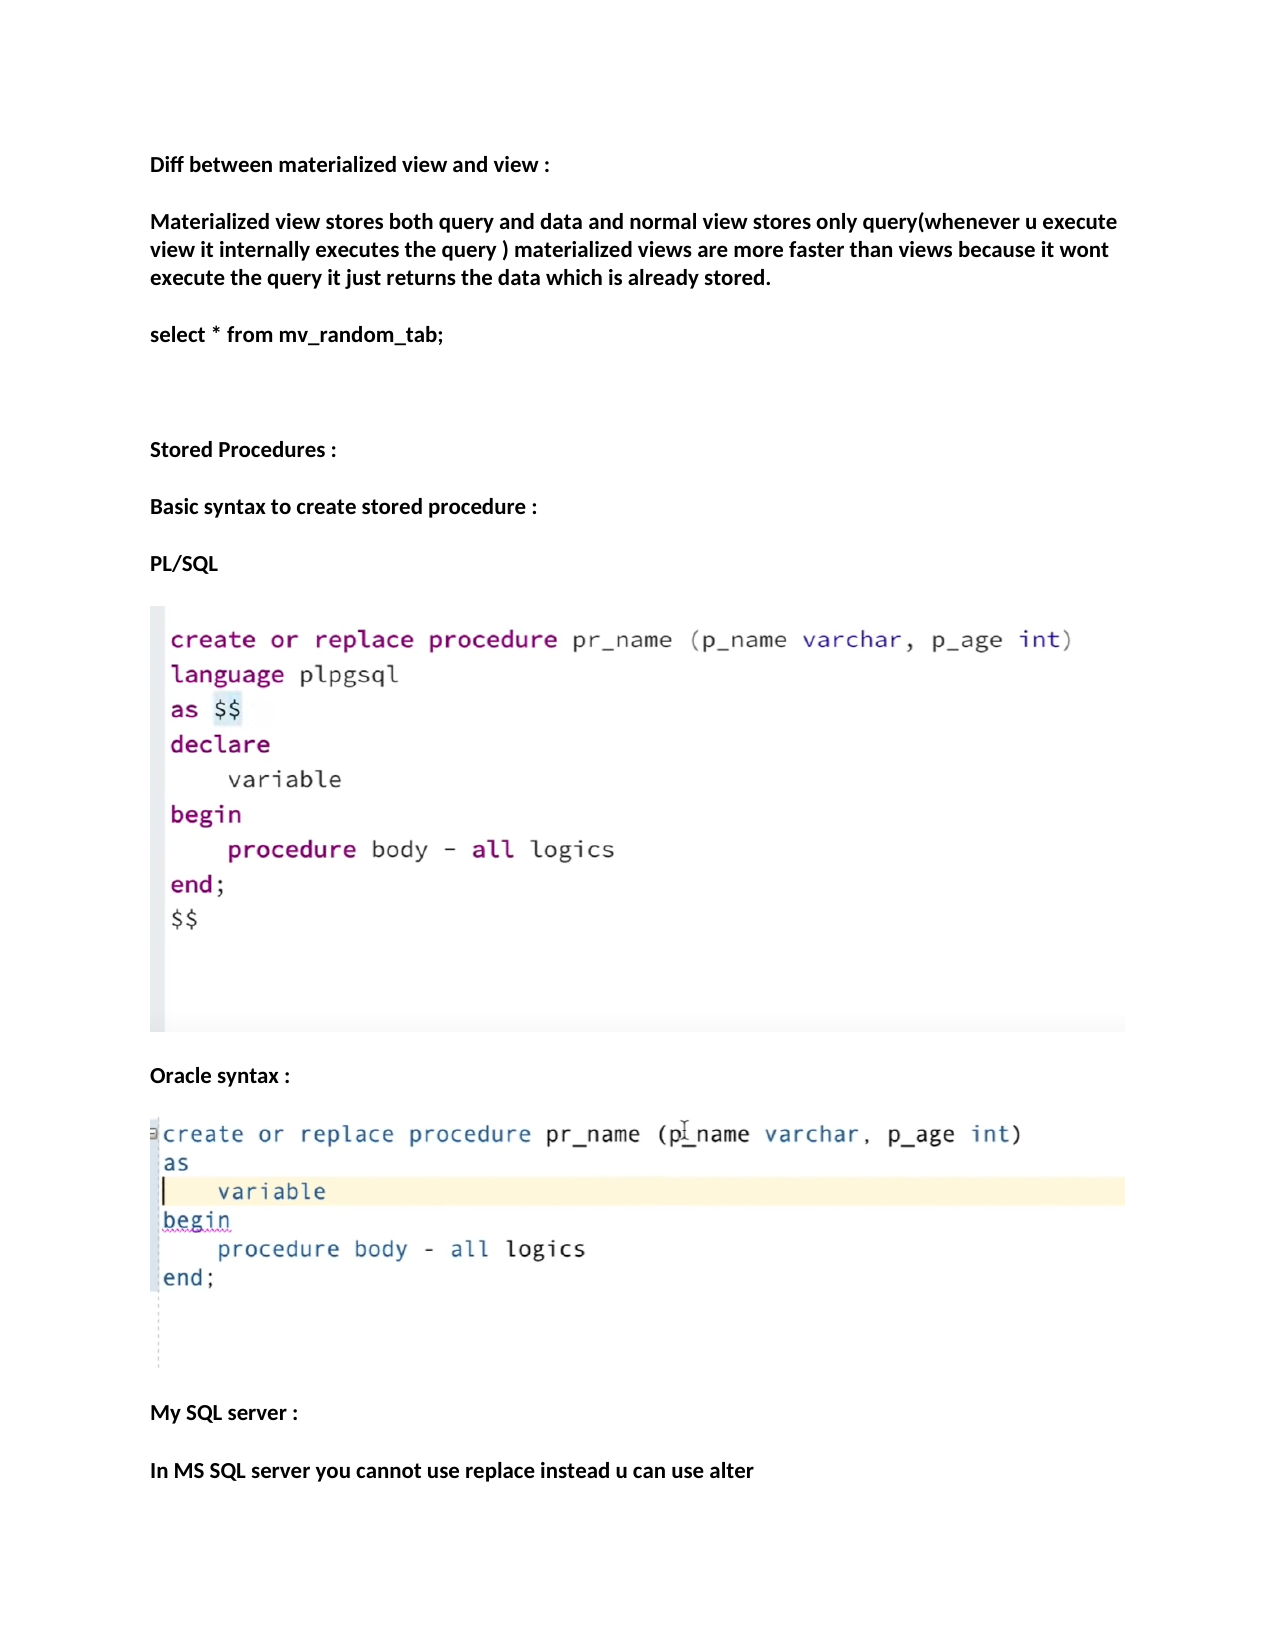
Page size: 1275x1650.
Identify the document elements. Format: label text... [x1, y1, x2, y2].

text Stored Procedures : [150, 435, 1125, 463]
text In MS SQL server you cannot use replace instead u can use alter [150, 1456, 1125, 1484]
text Materialized view stores both query and data and normal view stores only query(whenever u execute view it internally executes the query ) materialized views are more faster than views because it wont execute the query it just returns the data which is already stored. [150, 207, 1125, 291]
text Diff between materialized view and view : [150, 150, 1125, 178]
text My SQL server : [150, 1398, 1125, 1427]
text Basic syntax to create stored procedure : [150, 492, 1125, 520]
picture [150, 1117, 1125, 1370]
text PL/SQL [150, 549, 1125, 577]
text select * from mv_random_tab; [150, 320, 1125, 348]
picture [150, 606, 1125, 1032]
text Oracle syntax : [150, 1061, 1125, 1089]
